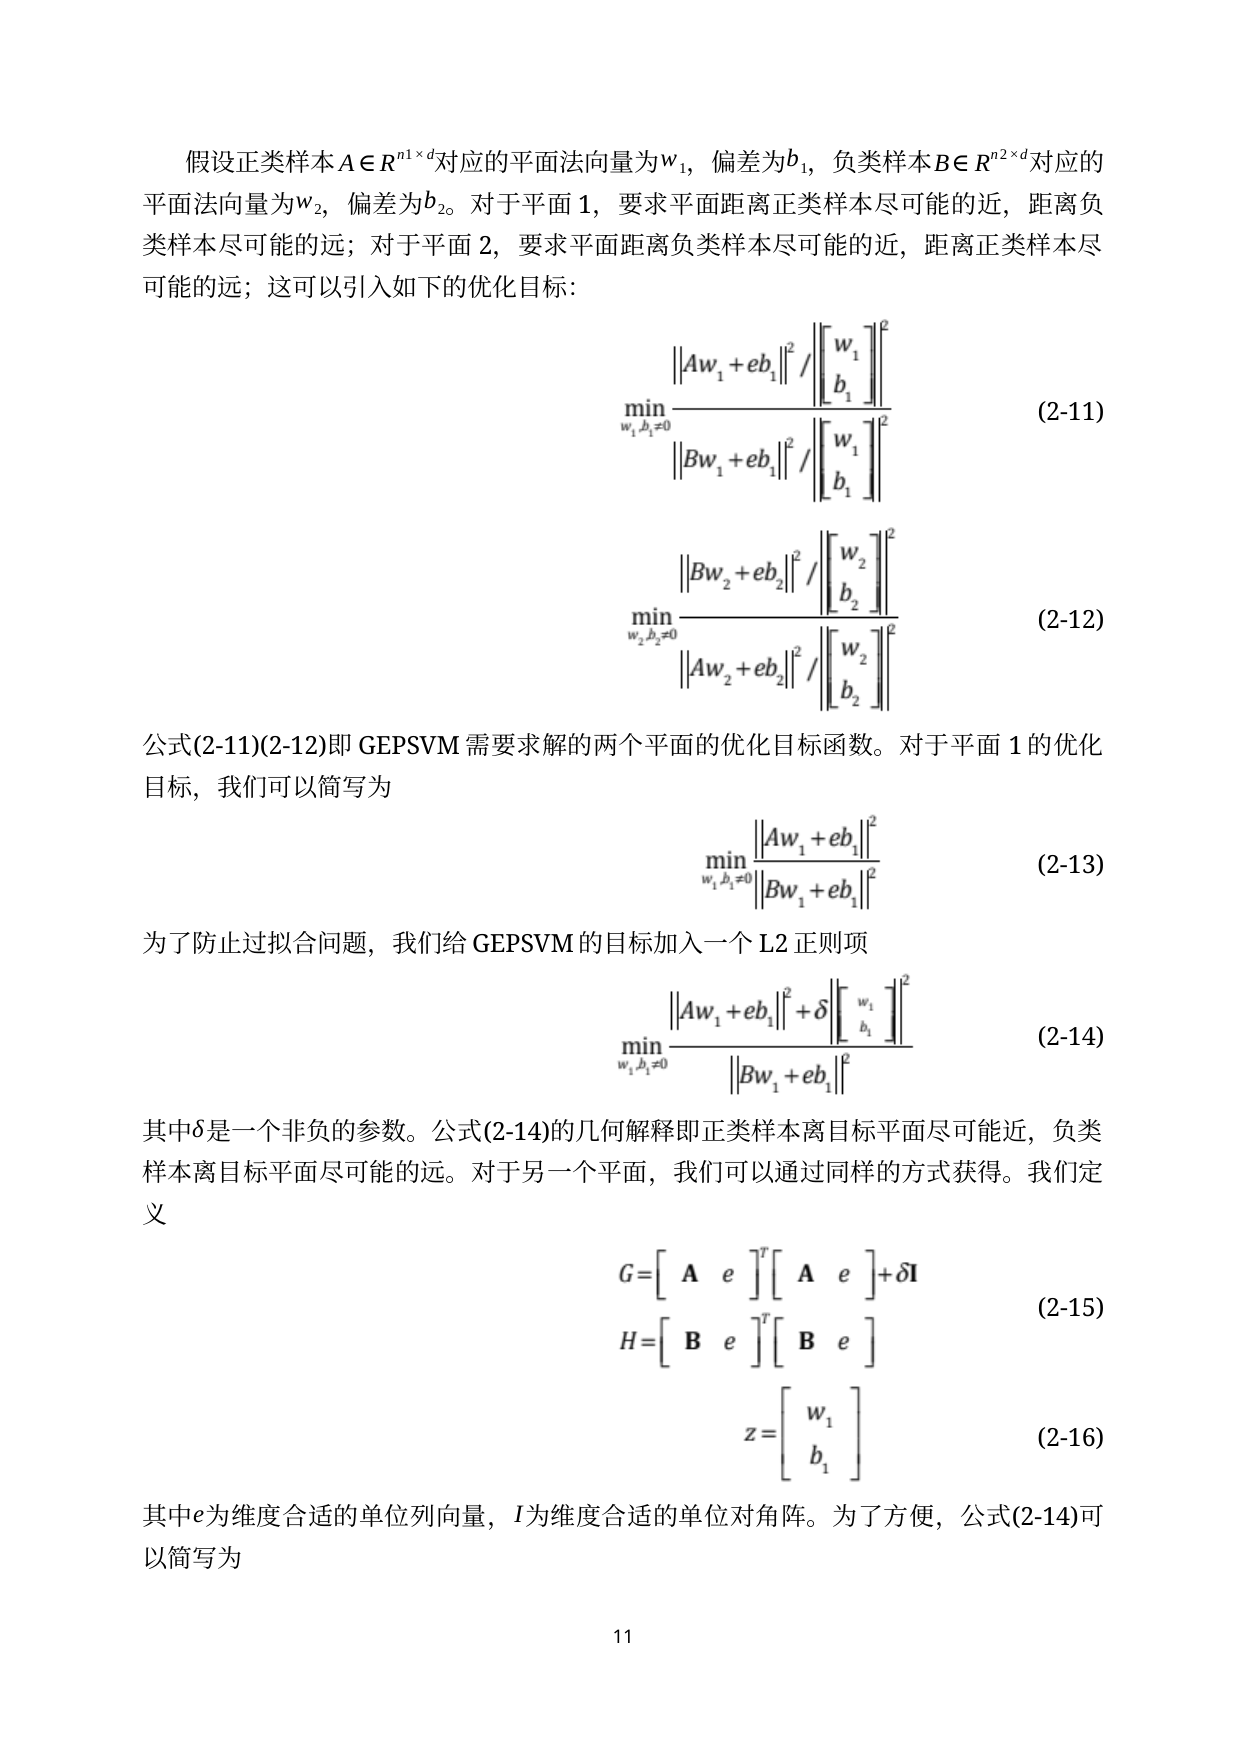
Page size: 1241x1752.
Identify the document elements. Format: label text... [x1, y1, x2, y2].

text (2-14) [142, 963, 1104, 1108]
text 假设正类样本对应的平面法向量为，偏差为，负类样本对应的平面法向量为，偏差为。对于平面1，要求平面距离正类样本尽可能的近，距离负类样本尽可能的远；对于平面2，要求平面距离负类样本尽可能的近，距离正类样本尽可能的远；这可以引入如下的优化目标： [142, 140, 1104, 306]
text 为了防止过拟合问题，我们给GEPSVM的目标加入一个L2正则项 [142, 921, 1104, 963]
text (2-12) [142, 515, 1104, 723]
text (2-13) [142, 806, 1104, 921]
text 公式(2-11)(2-12)即GEPSVM需要求解的两个平面的优化目标函数。对于平面1的优化目标，我们可以简写为 [142, 723, 1104, 806]
text 其中是一个非负的参数。公式(2-14)的几何解释即正类样本离目标平面尽可能近，负类样本离目标平面尽可能的远。对于另一个平面，我们可以通过同样的方式获得。我们定义 [142, 1108, 1104, 1233]
text (2-11) [142, 306, 1104, 515]
text (2-16) [142, 1379, 1104, 1494]
text 其中为维度合适的单位列向量，为维度合适的单位对角阵。为了方便，公式(2-14)可以简写为 [142, 1494, 1104, 1577]
text (2-15) [142, 1233, 1104, 1379]
